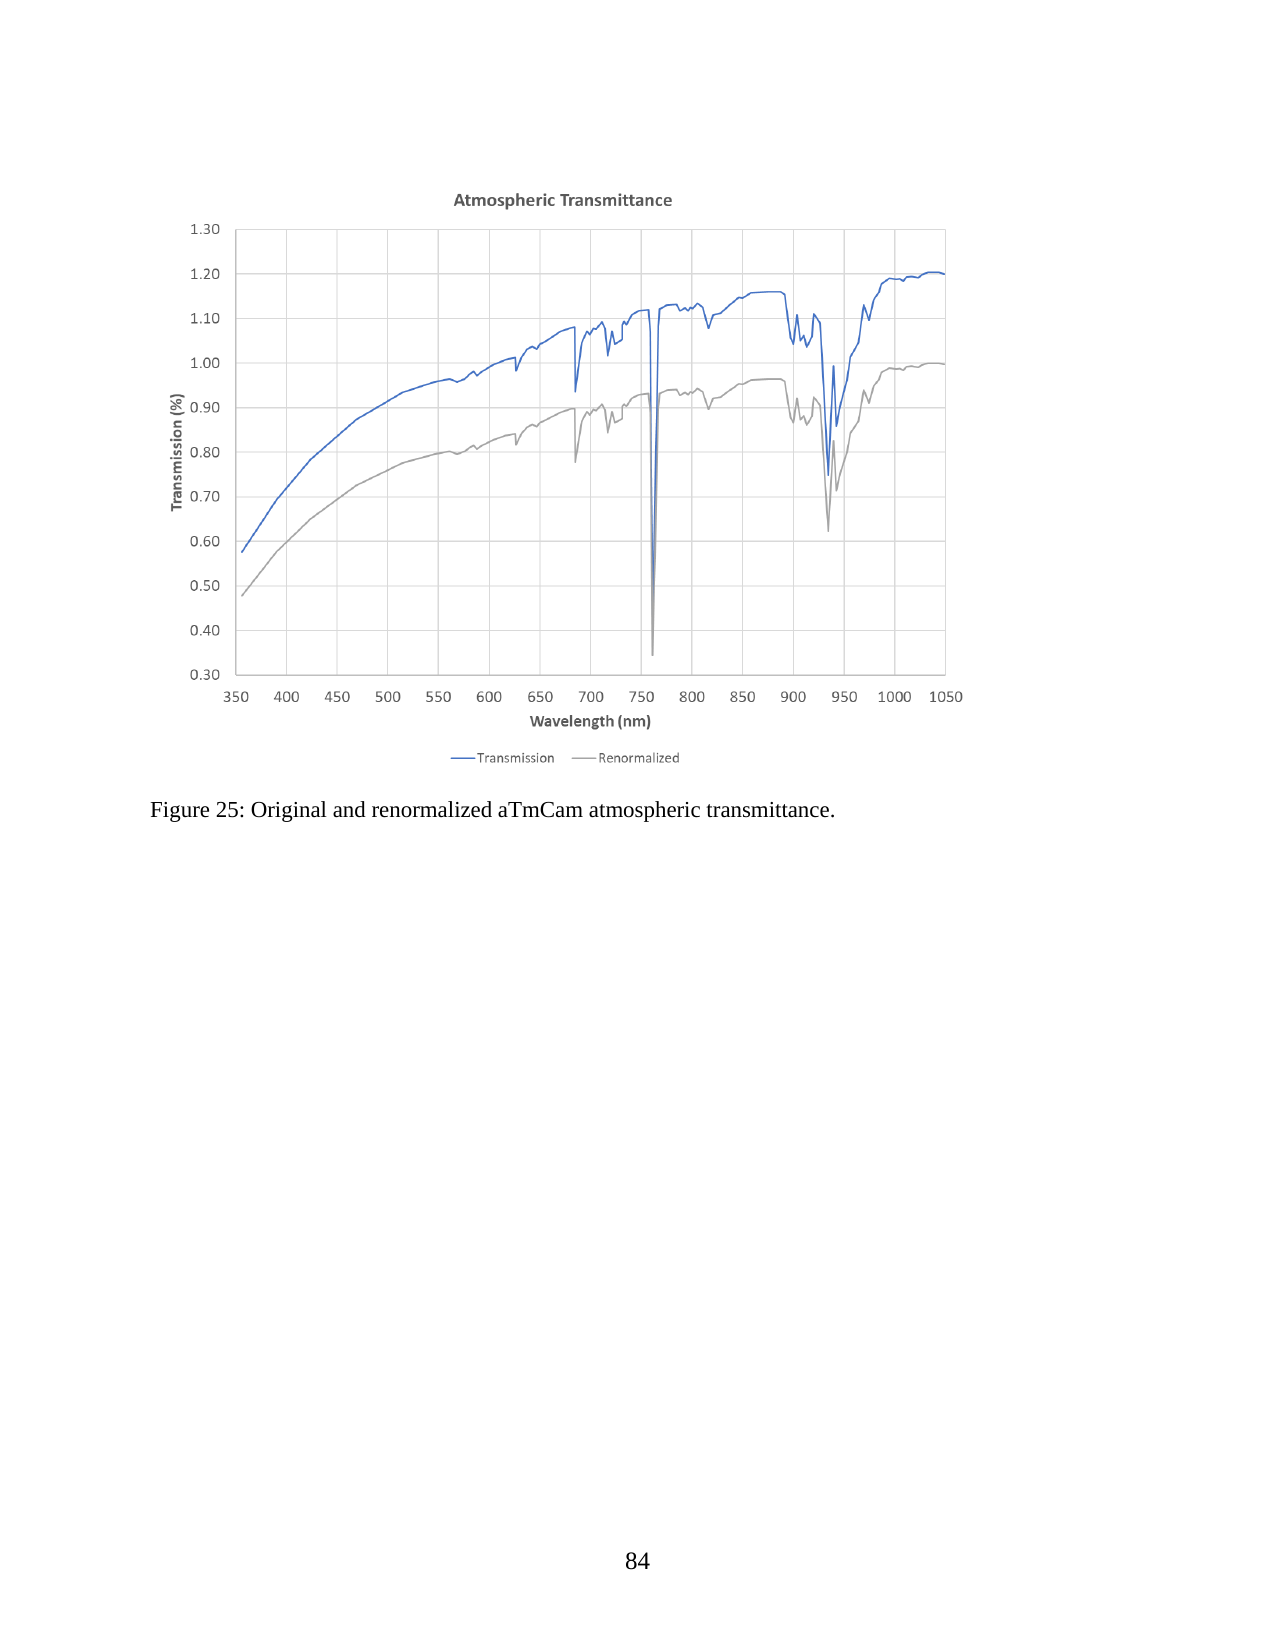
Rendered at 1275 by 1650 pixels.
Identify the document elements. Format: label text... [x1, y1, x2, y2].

picture [150, 178, 976, 778]
